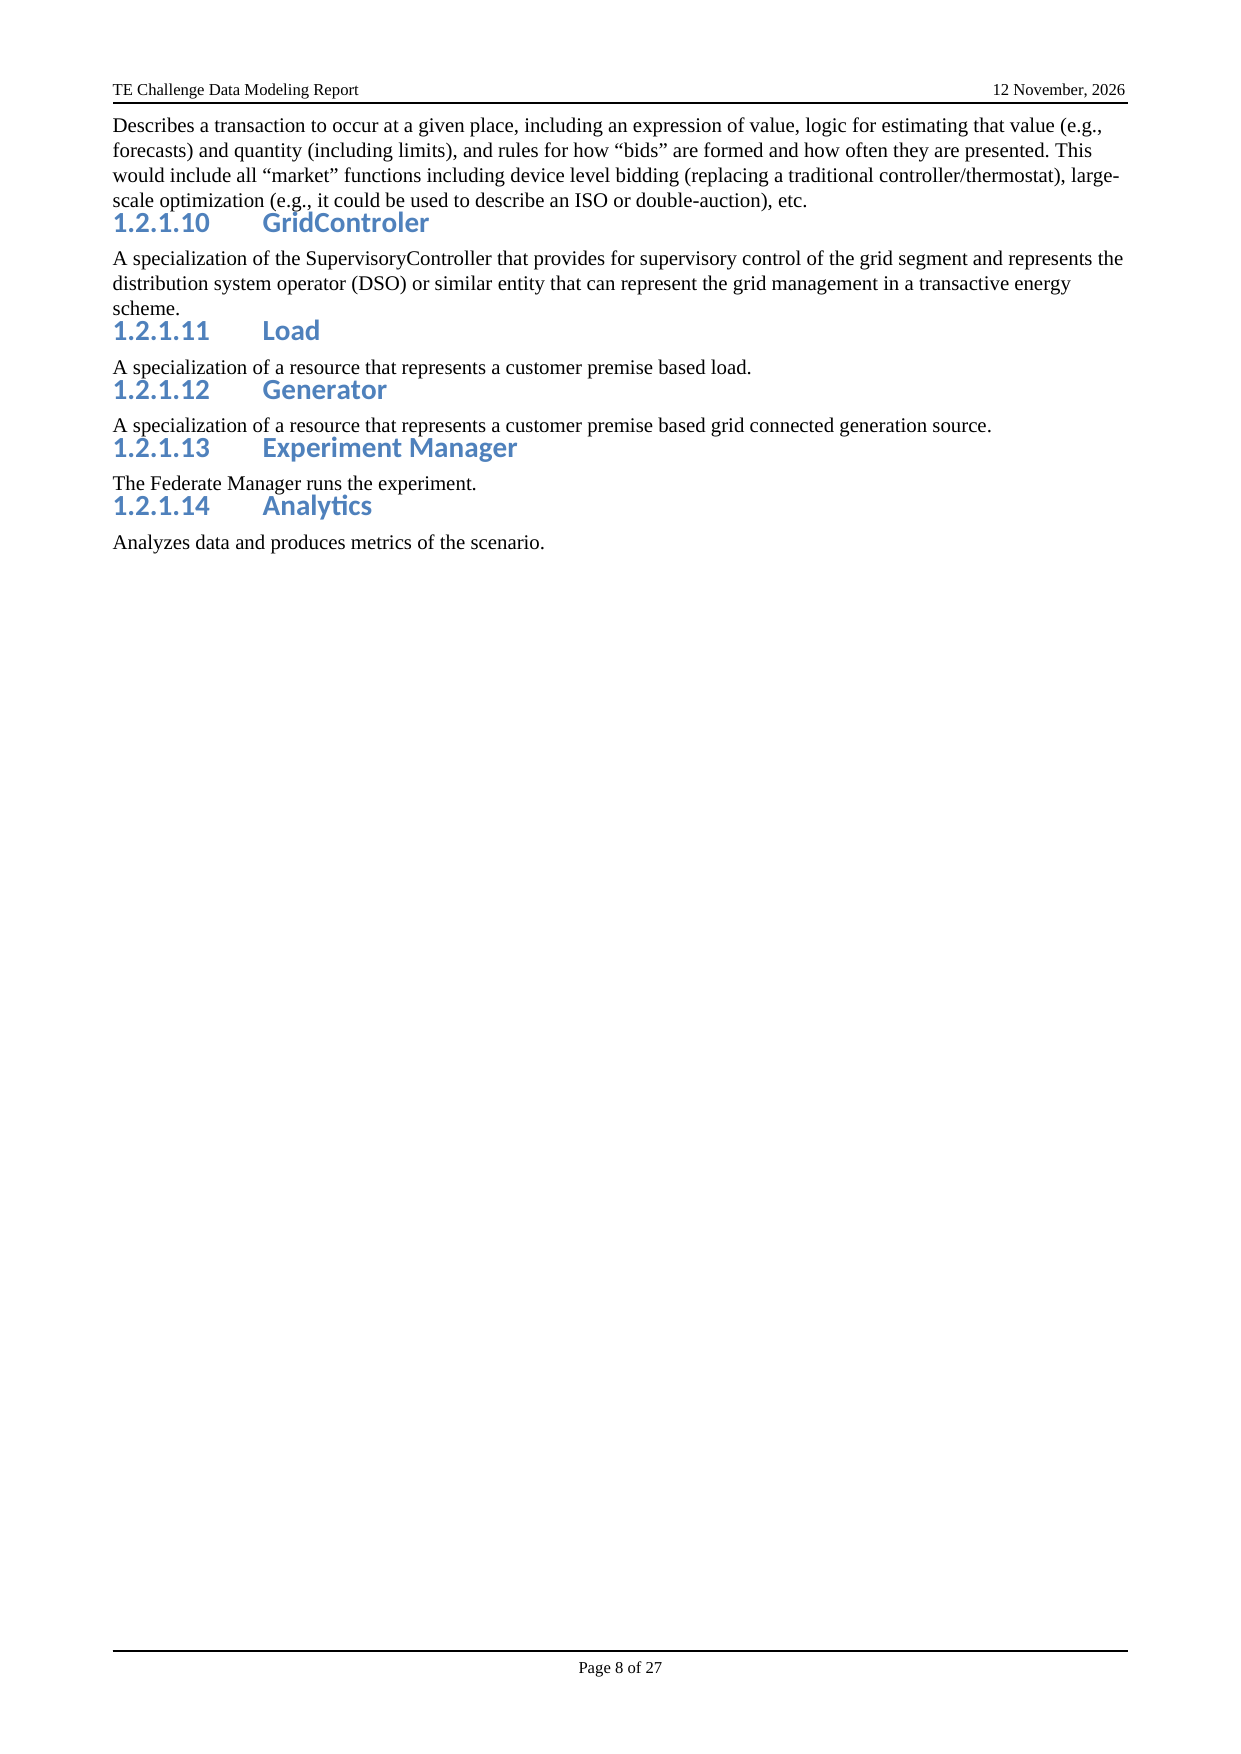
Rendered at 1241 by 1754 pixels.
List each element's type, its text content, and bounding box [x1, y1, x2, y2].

subtitle Load [112, 321, 1128, 346]
text A specialization of a resource that represents a customer premise based load. [112, 354, 1128, 379]
subtitle Generator [112, 379, 1128, 404]
text Describes a transaction to occur at a given place, including an expression of value, logic for estimating that value (e.g., forecasts) and quantity (including limits), and rules for how “bids” are formed and how often they are presented. This would include all “market” functions including device level bidding (replacing a traditional controller/thermostat), large-scale optimization (e.g., it could be used to describe an ISO or double-auction), etc. [112, 112, 1128, 212]
text A specialization of a resource that represents a customer premise based grid connected generation source. [112, 412, 1128, 437]
text The Federate Manager runs the experiment. [112, 471, 1128, 496]
subtitle Experiment Manager [112, 437, 1128, 462]
subtitle GridControler [112, 212, 1128, 237]
subtitle Analytics [112, 496, 1128, 521]
text A specialization of the SupervisoryController that provides for supervisory control of the grid segment and represents the distribution system operator (DSO) or similar entity that can represent the grid management in a transactive energy scheme. [112, 246, 1128, 321]
text Analyzes data and produces metrics of the scenario. [112, 529, 1128, 554]
